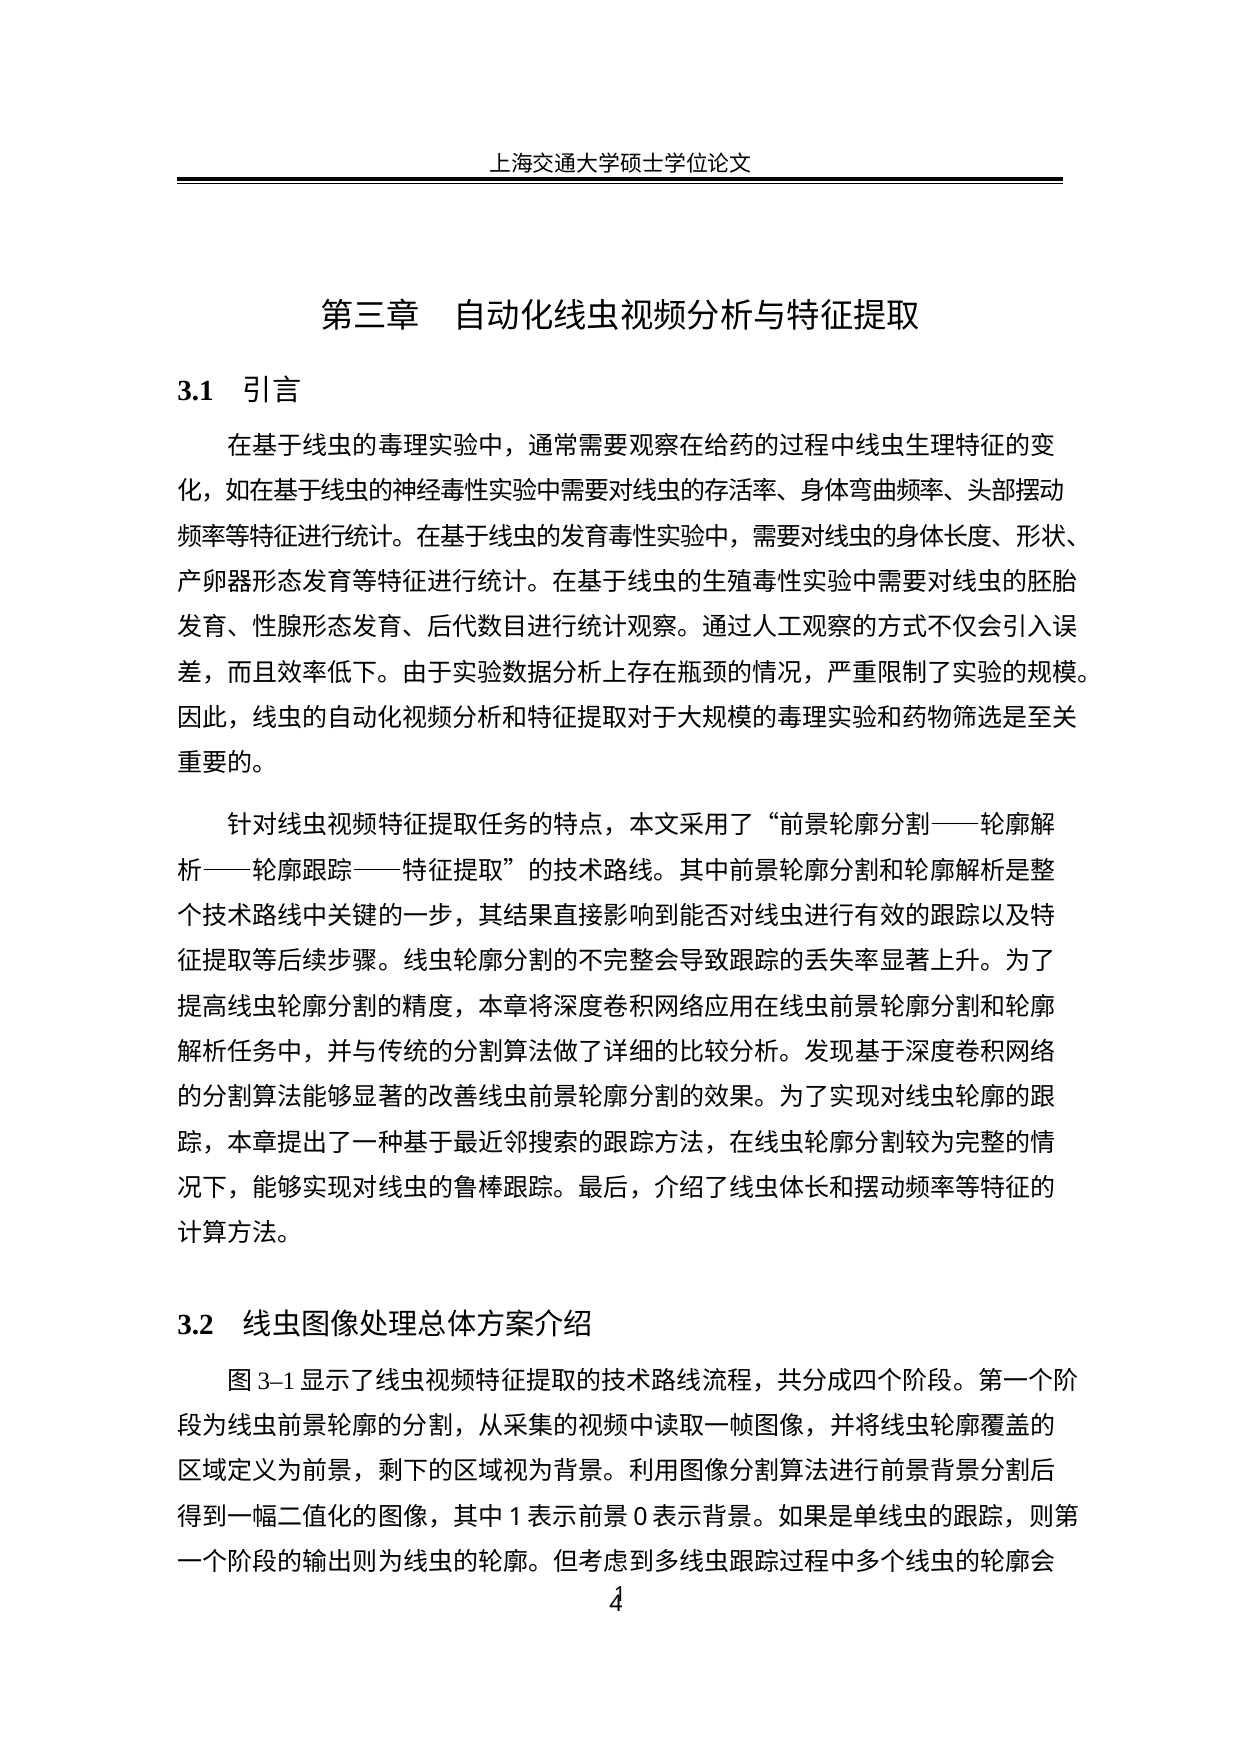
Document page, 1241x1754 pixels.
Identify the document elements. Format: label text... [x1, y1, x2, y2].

subtitle 线虫图像处理总体方案介绍 [177, 1301, 1173, 1343]
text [177, 1360, 1080, 1578]
subtitle 引言 [177, 369, 1173, 408]
subtitle 第三章 自动化线虫视频分析与特征提取 [320, 289, 1173, 337]
text 在基于线虫的毒理实验中，通常需要观察在给药的过程中线虫生理特征的变化，如在基于线虫的神经毒性实验中需要对线虫的存活率、身体弯曲频率、头部摆动频率等特征进行统计。在基于线虫的发育毒性实验中，需要对线虫的身体长度、形状、产卵器形态发育等特征进行统计。在基于线虫的生殖毒性实验中需要对线虫的胚胎发育、性腺形态发育、后代数目进行统计观察。通过人工观察的方式不仅会引入误差，而且效率低下。由于实验数据分析上存在瓶颈的情况，严重限制了实验的规模。因此，线虫的自动化视频分析和特征提取对于大规模的毒理实验和药物筛选是至关重要的。 [177, 425, 1080, 779]
text 针对线虫视频特征提取任务的特点，本文采用了“前景轮廓分割——轮廓解析——轮廓跟踪——特征提取”的技术路线。其中前景轮廓分割和轮廓解析是整个技术路线中关键的一步，其结果直接影响到能否对线虫进行有效的跟踪以及特征提取等后续步骤。线虫轮廓分割的不完整会导致跟踪的丢失率显著上升。为了提高线虫轮廓分割的精度，本章将深度卷积网络应用在线虫前景轮廓分割和轮廓解析任务中，并与传统的分割算法做了详细的比较分析。发现基于深度卷积网络的分割算法能够显著的改善线虫前景轮廓分割的效果。为了实现对线虫轮廓的跟踪，本章提出了一种基于最近邻搜索的跟踪方法，在线虫轮廓分割较为完整的情况下，能够实现对线虫的鲁棒跟踪。最后，介绍了线虫体长和摆动频率等特征的计算方法。 [177, 805, 1080, 1249]
